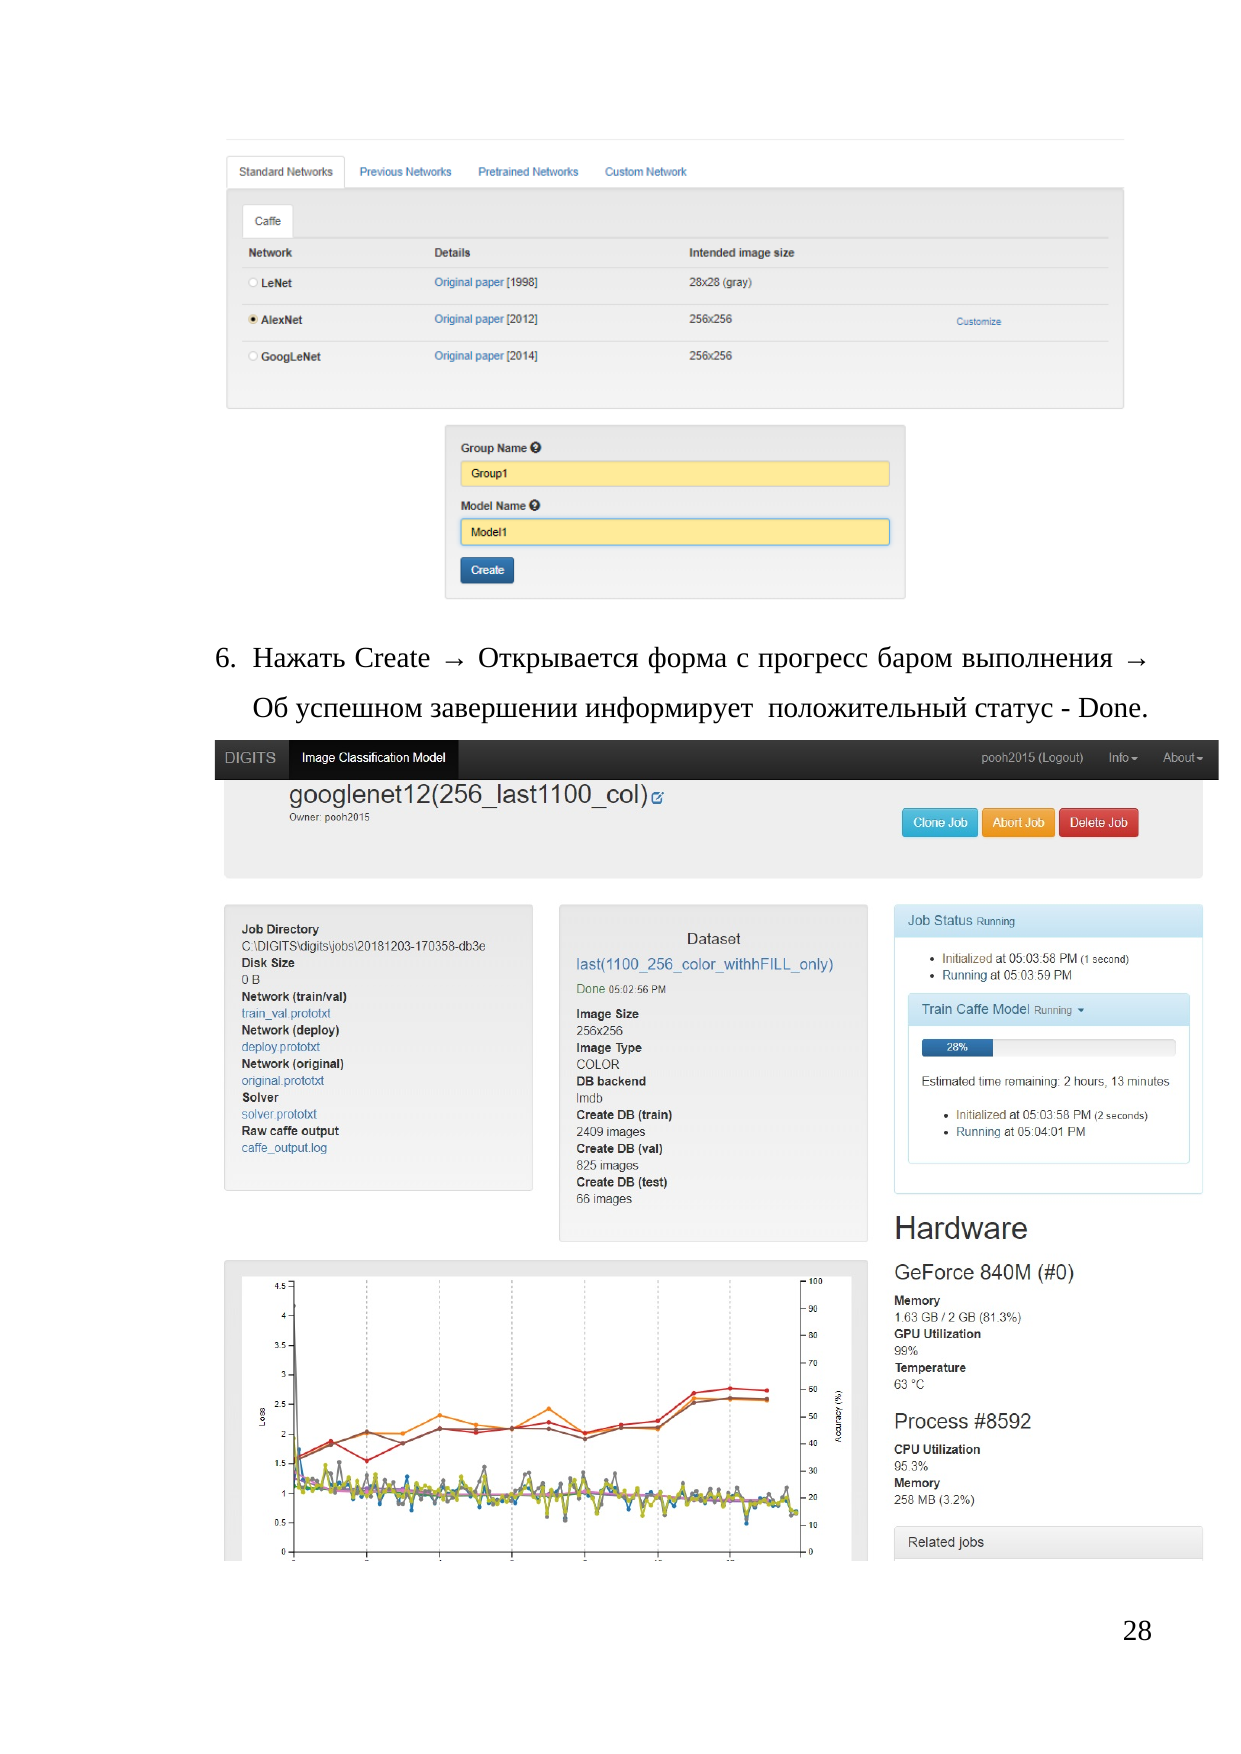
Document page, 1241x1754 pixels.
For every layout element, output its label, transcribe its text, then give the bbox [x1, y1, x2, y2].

picture [214, 740, 1219, 1561]
picture [177, 118, 1182, 615]
list Нажать Create → Открывается форма с прогресс баром выполнения → Об успешном завершении информирует положительный статус - Done. [215, 640, 1152, 724]
